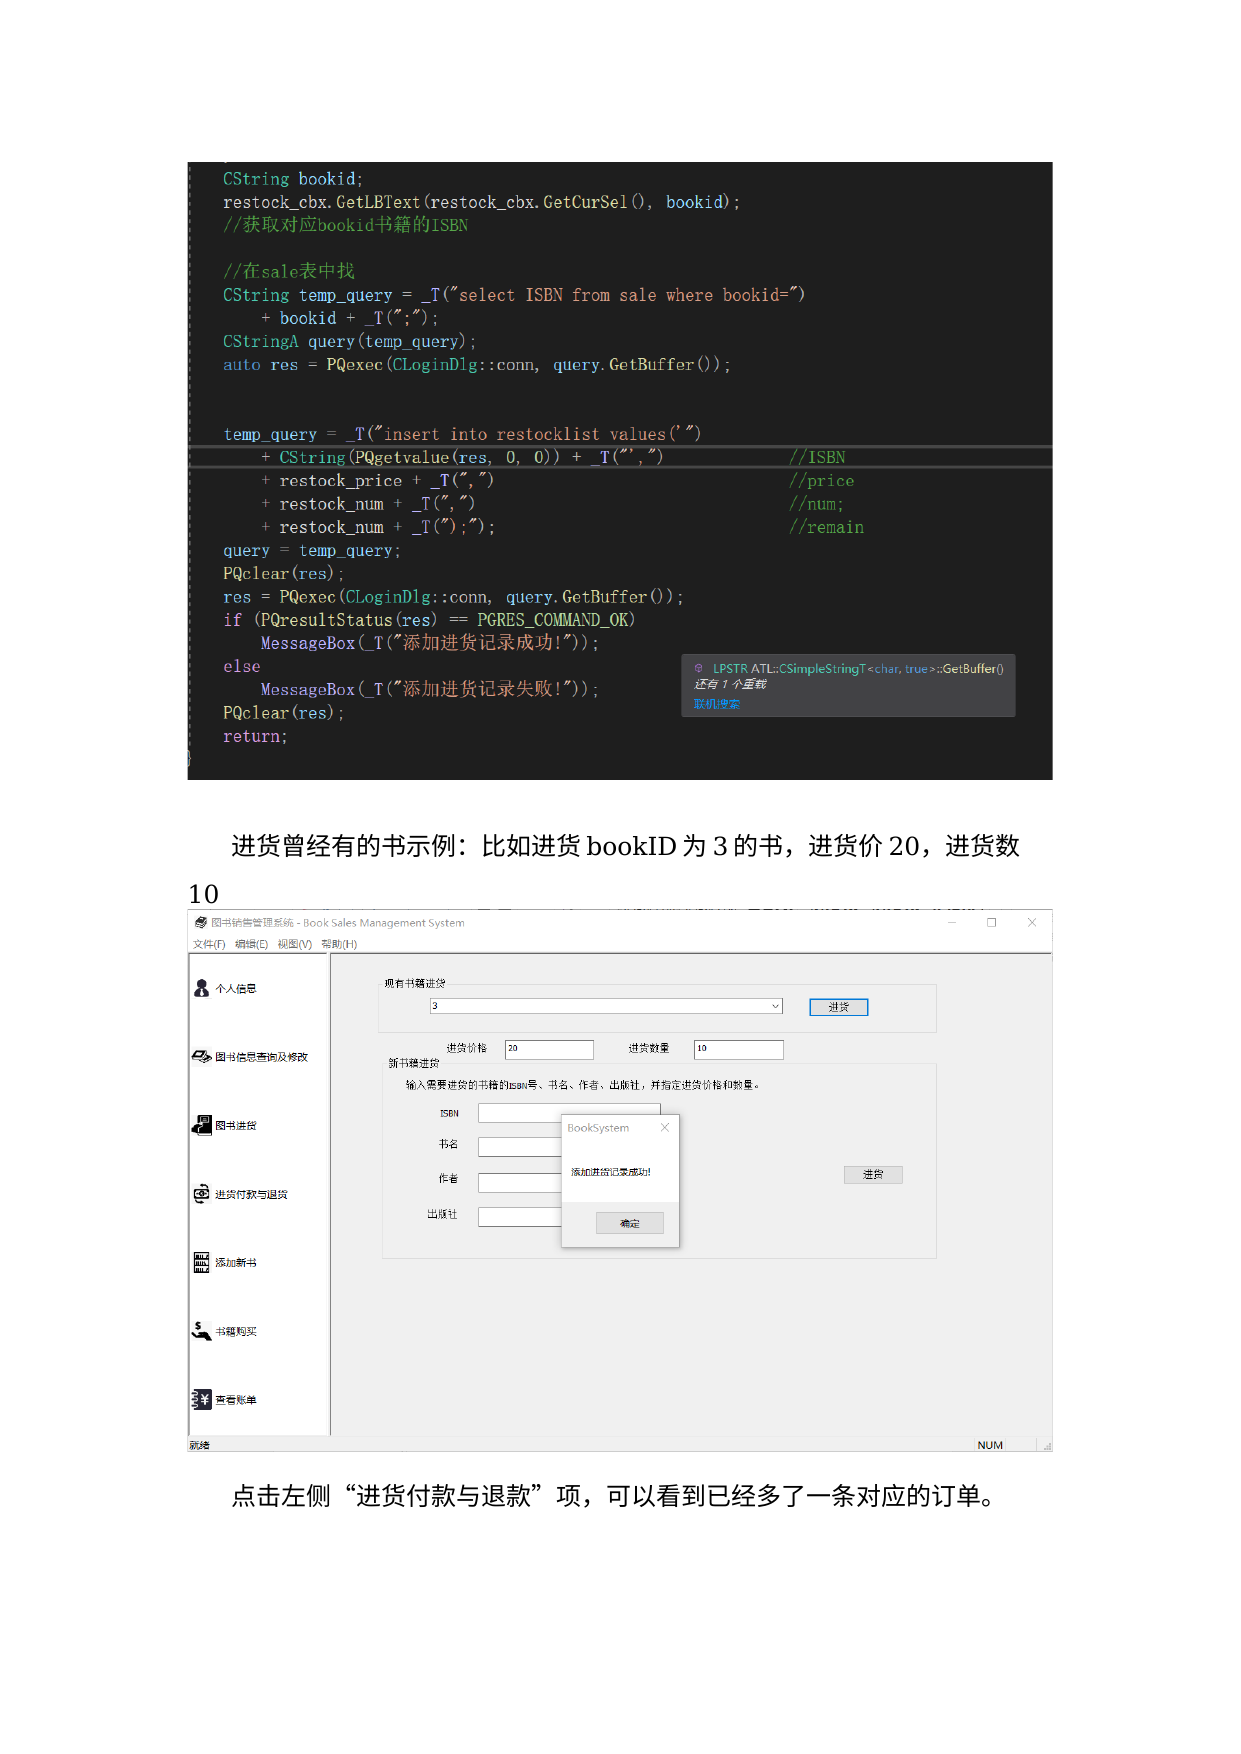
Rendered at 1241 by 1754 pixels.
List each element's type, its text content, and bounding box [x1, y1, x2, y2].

picture [187, 162, 1053, 780]
picture [187, 909, 1053, 1452]
text 点击左侧“进货付款与退款”项，可以看到已经多了一条对应的订单。 [187, 1462, 1053, 1527]
text 进货曾经有的书示例：比如进货bookID为3的书，进货价20，进货数10 [187, 812, 1053, 909]
